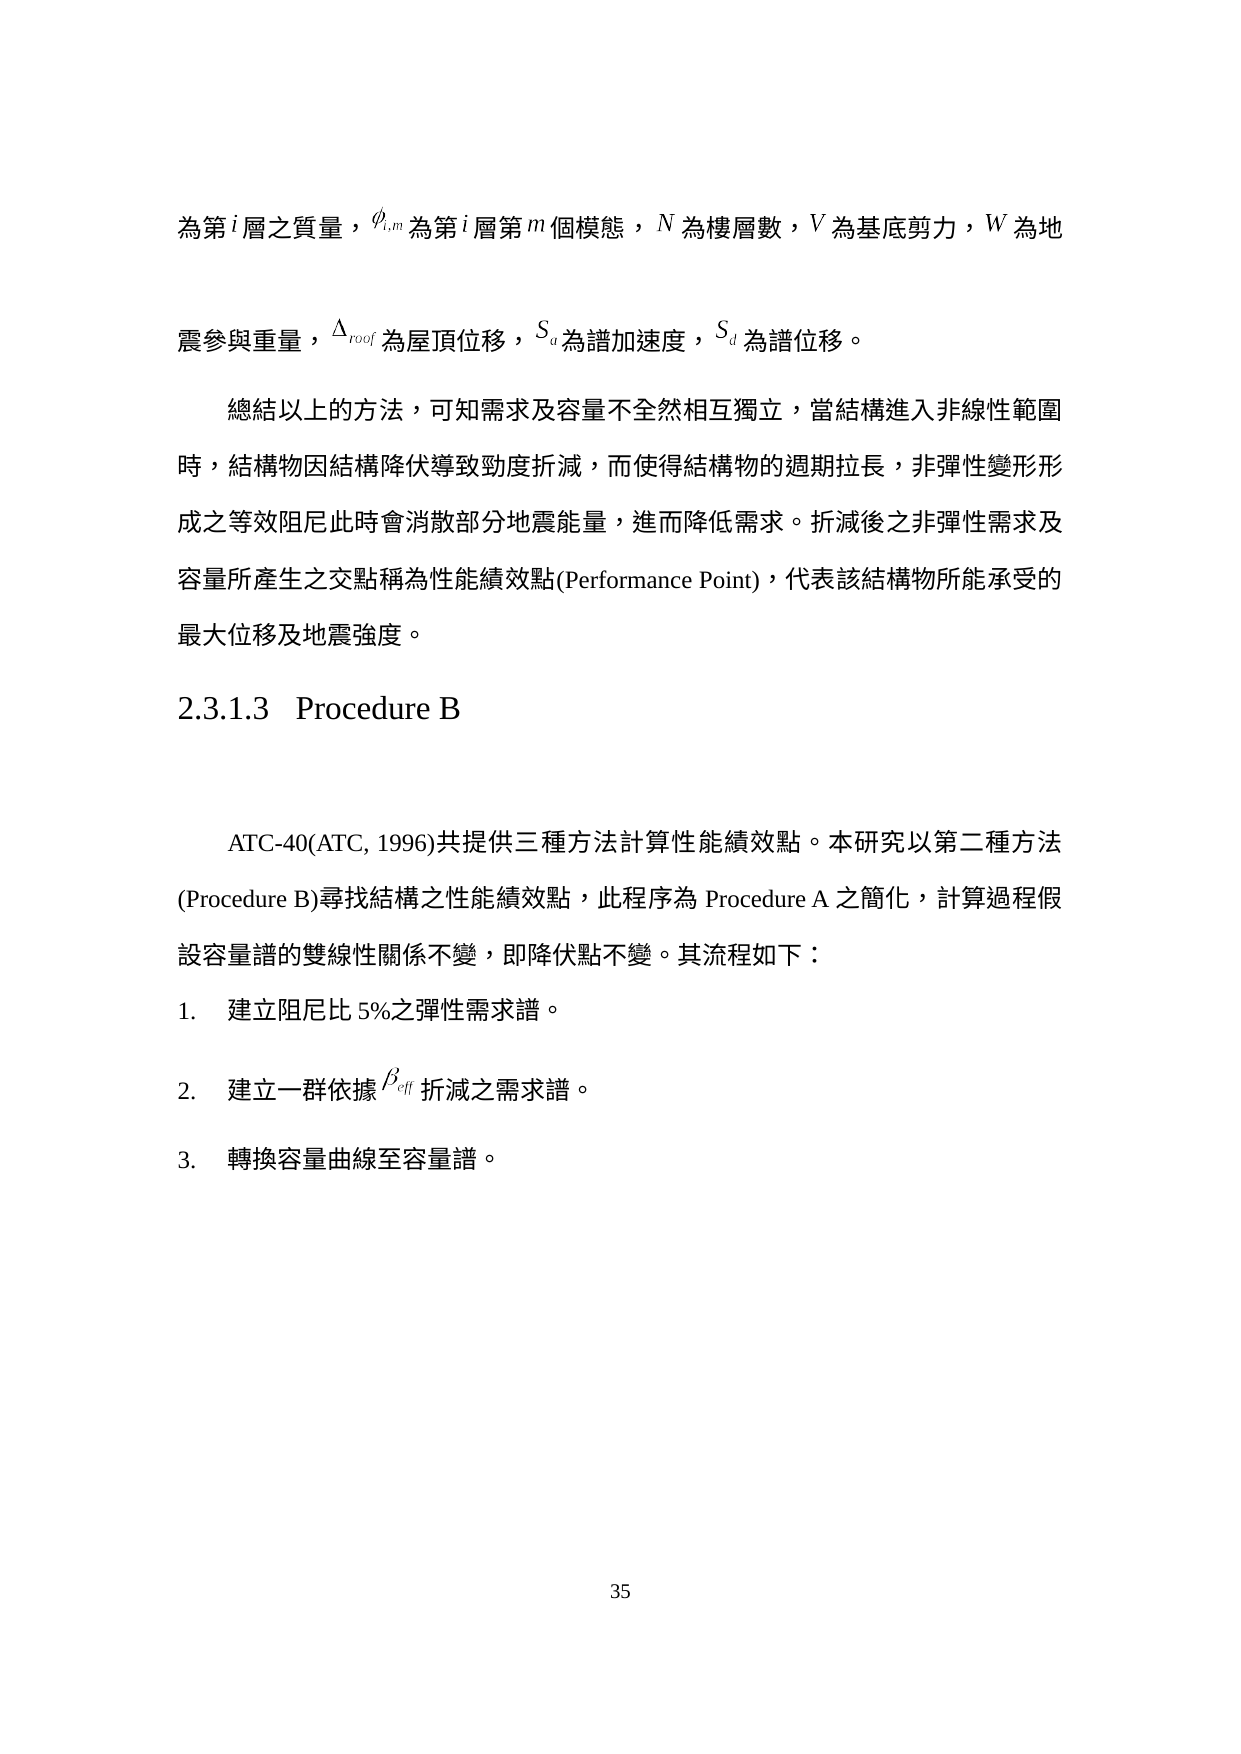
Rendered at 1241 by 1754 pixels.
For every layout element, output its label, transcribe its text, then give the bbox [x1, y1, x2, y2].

subtitle Procedure B [177, 670, 1063, 745]
text ATC-40(ATC, 1996)共提供三種方法計算性能績效點。本研究以第二種方法(Procedure B)尋找結構之性能績效點，此程序為Procedure A之簡化，計算過程假設容量譜的雙線性關係不變，即降伏點不變。其流程如下： [177, 822, 1063, 972]
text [177, 184, 1063, 372]
list 轉換容量曲線至容量譜。 [177, 1139, 1063, 1176]
list 建立一群依據折減之需求譜。 [177, 1046, 1063, 1121]
list 建立阻尼比5%之彈性需求譜。 [177, 990, 1063, 1028]
text 總結以上的方法，可知需求及容量不全然相互獨立，當結構進入非線性範圍時，結構物因結構降伏導致勁度折減，而使得結構物的週期拉長，非彈性變形形成之等效阻尼此時會消散部分地震能量，進而降低需求。折減後之非彈性需求及容量所產生之交點稱為性能績效點(Performance Point)，代表該結構物所能承受的最大位移及地震強度。 [177, 390, 1063, 652]
